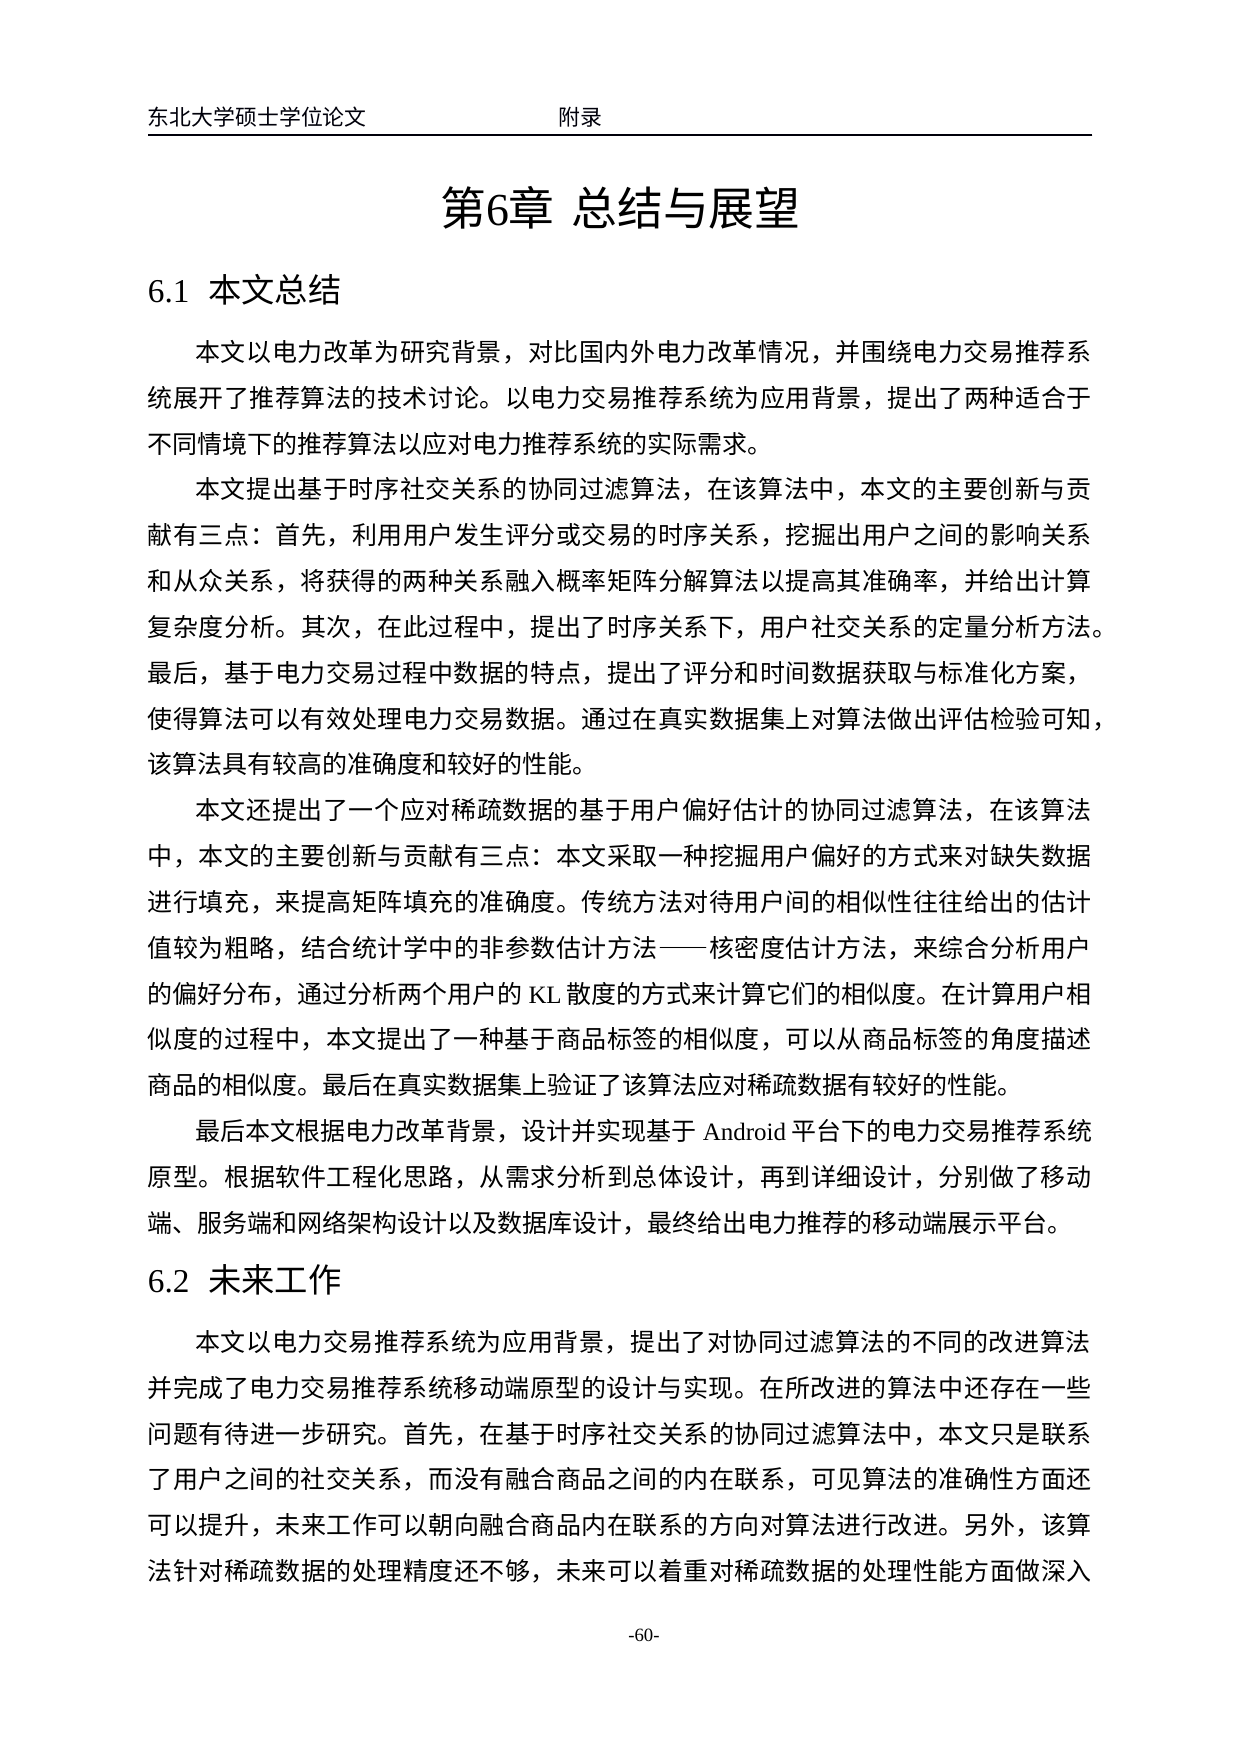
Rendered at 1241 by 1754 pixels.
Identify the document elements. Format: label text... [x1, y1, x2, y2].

subtitle 未来工作 [148, 1254, 1092, 1302]
text 本文还提出了一个应对稀疏数据的基于用户偏好估计的协同过滤算法，在该算法中，本文的主要创新与贡献有三点：本文采取一种挖掘用户偏好的方式来对缺失数据进行填充，来提高矩阵填充的准确度。传统方法对待用户间的相似性往往给出的估计值较为粗略，结合统计学中的非参数估计方法——核密度估计方法，来综合分析用户的偏好分布，通过分析两个用户的KL散度的方式来计算它们的相似度。在计算用户相似度的过程中，本文提出了一种基于商品标签的相似度，可以从商品标签的角度描述商品的相似度。最后在真实数据集上验证了该算法应对稀疏数据有较好的性能。 [148, 783, 1092, 1104]
subtitle 总结与展望 [148, 173, 1092, 239]
text 最后本文根据电力改革背景，设计并实现基于Android平台下的电力交易推荐系统原型。根据软件工程化思路，从需求分析到总体设计，再到详细设计，分别做了移动端、服务端和网络架构设计以及数据库设计，最终给出电力推荐的移动端展示平台。 [148, 1104, 1092, 1241]
text 本文以电力改革为研究背景，对比国内外电力改革情况，并围绕电力交易推荐系统展开了推荐算法的技术讨论。以电力交易推荐系统为应用背景，提出了两种适合于不同情境下的推荐算法以应对电力推荐系统的实际需求。 [148, 325, 1092, 462]
text 本文提出基于时序社交关系的协同过滤算法，在该算法中，本文的主要创新与贡献有三点：首先，利用用户发生评分或交易的时序关系，挖掘出用户之间的影响关系和从众关系，将获得的两种关系融入概率矩阵分解算法以提高其准确率，并给出计算复杂度分析。其次，在此过程中，提出了时序关系下，用户社交关系的定量分析方法。最后，基于电力交易过程中数据的特点，提出了评分和时间数据获取与标准化方案，使得算法可以有效处理电力交易数据。通过在真实数据集上对算法做出评估检验可知，该算法具有较高的准确度和较好的性能。 [148, 462, 1092, 783]
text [148, 1315, 1092, 1590]
subtitle 本文总结 [148, 264, 1092, 312]
